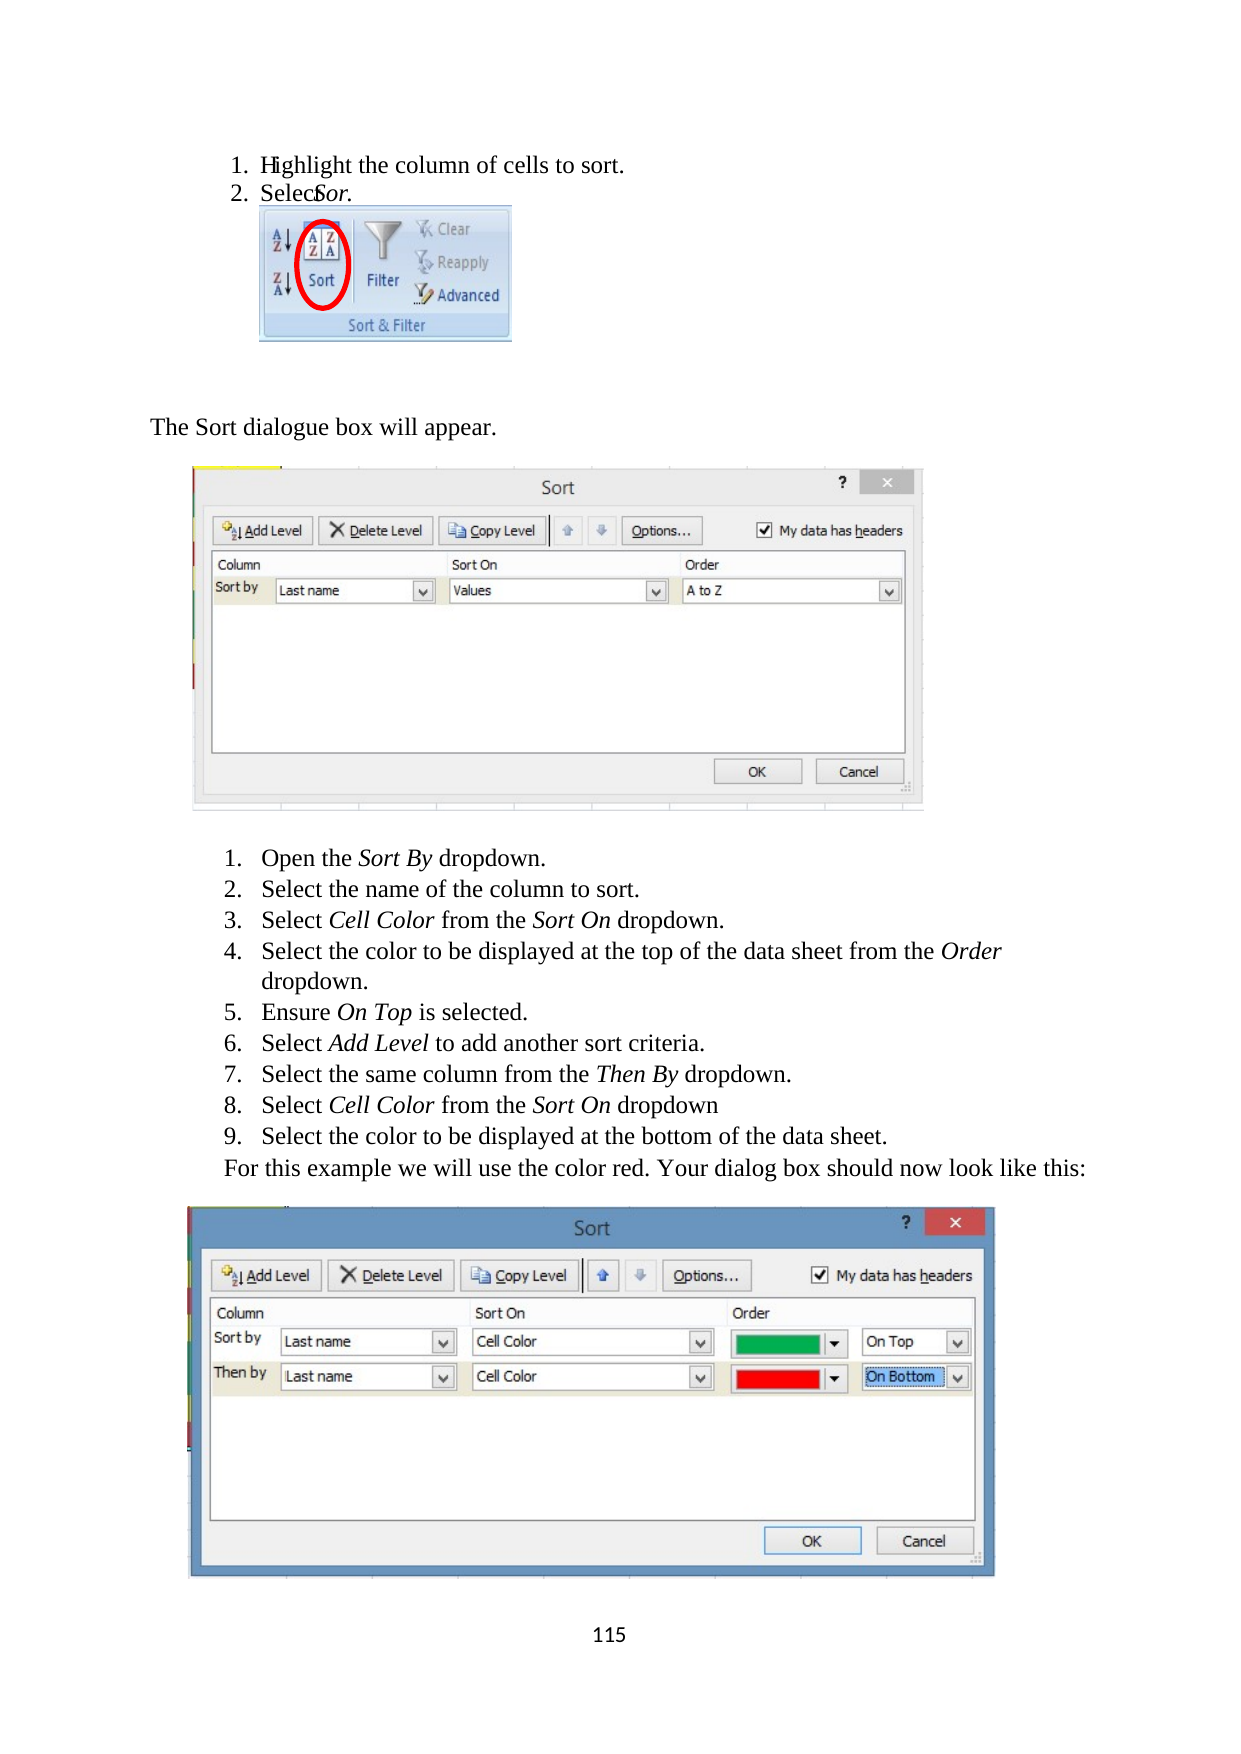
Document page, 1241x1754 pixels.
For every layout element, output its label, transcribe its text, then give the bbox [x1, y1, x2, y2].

picture [187, 1206, 996, 1579]
list Select the color to be displayed at the top of the data sheet from the Order dropdown. [223, 936, 1090, 994]
picture [192, 466, 924, 811]
list Open the Sort By dropdown. [223, 843, 1090, 871]
text For this example we will use the color red. Your dialog box should now look like this: [150, 1153, 1090, 1181]
list Select the name of the column to sort. [223, 874, 1090, 903]
picture [259, 205, 512, 342]
list Ensure On Top is selected. [223, 997, 1090, 1026]
list Select the same column from the Then By dropdown. [223, 1059, 1090, 1088]
list Select Cell Color from the Sort On dropdown [223, 1090, 1090, 1119]
list Select Cell Color from the Sort On dropdown. [223, 905, 1090, 934]
text The Sort dialogue box will appear. [150, 412, 1090, 441]
list Select Add Level to add another sort criteria. [223, 1028, 1090, 1057]
list Select the color to be displayed at the bottom of the data sheet. [223, 1121, 1090, 1150]
